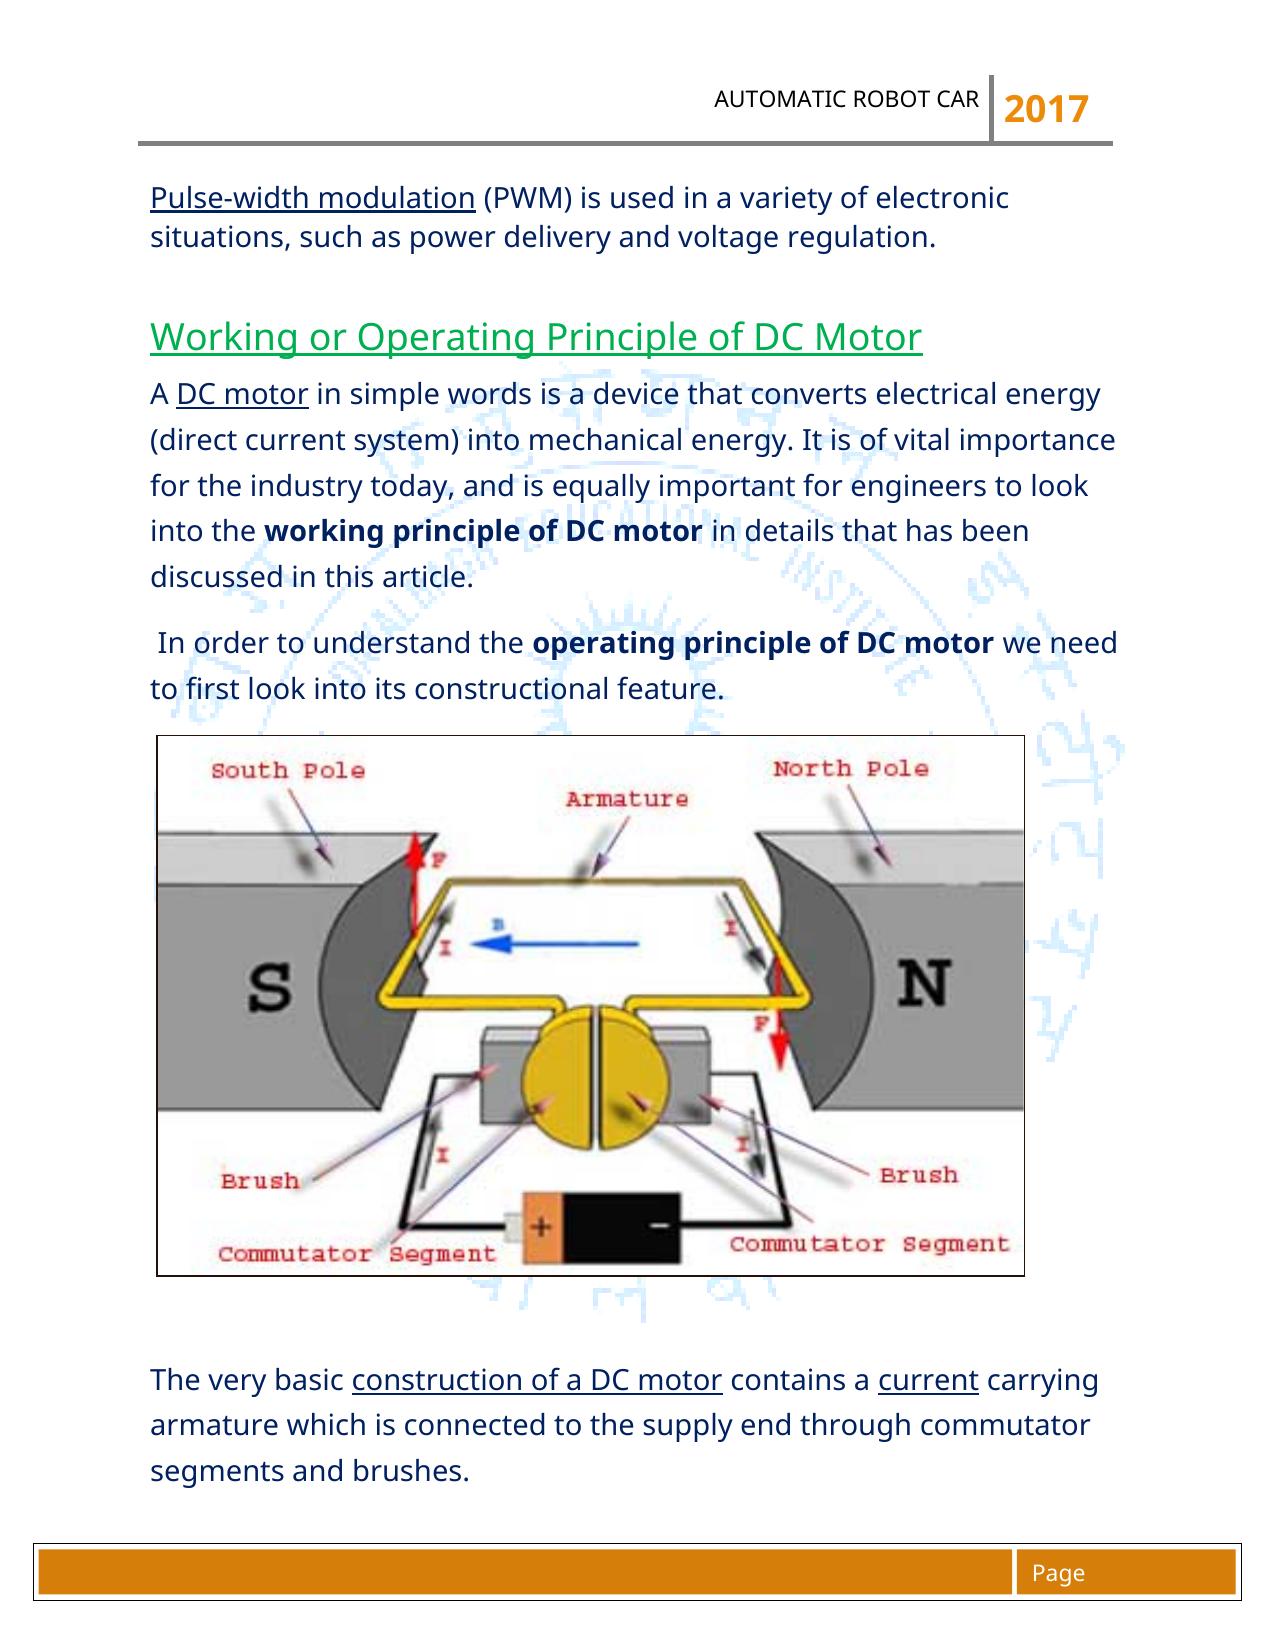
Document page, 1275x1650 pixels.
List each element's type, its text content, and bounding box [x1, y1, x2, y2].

text Working or Operating Principle of DC Motor [150, 310, 1125, 361]
text The very basic construction of a DC motor contains a current carrying armature which is connected to the supply end through commutator segments and brushes. [150, 1359, 1125, 1490]
text A DC motor in simple words is a device that converts electrical energy (direct current system) into mechanical energy. It is of vital importance for the industry today, and is equally important for engineers to look into the working principle of DC motor in details that has been discussed in this article. [150, 374, 1125, 596]
text Pulse-width modulation (PWM) is used in a variety of electronic situations, such as power delivery and voltage regulation. [150, 177, 1125, 256]
text In order to understand the operating principle of DC motor we need to first look into its constructional feature. [150, 623, 1125, 708]
picture [158, 736, 1024, 1275]
